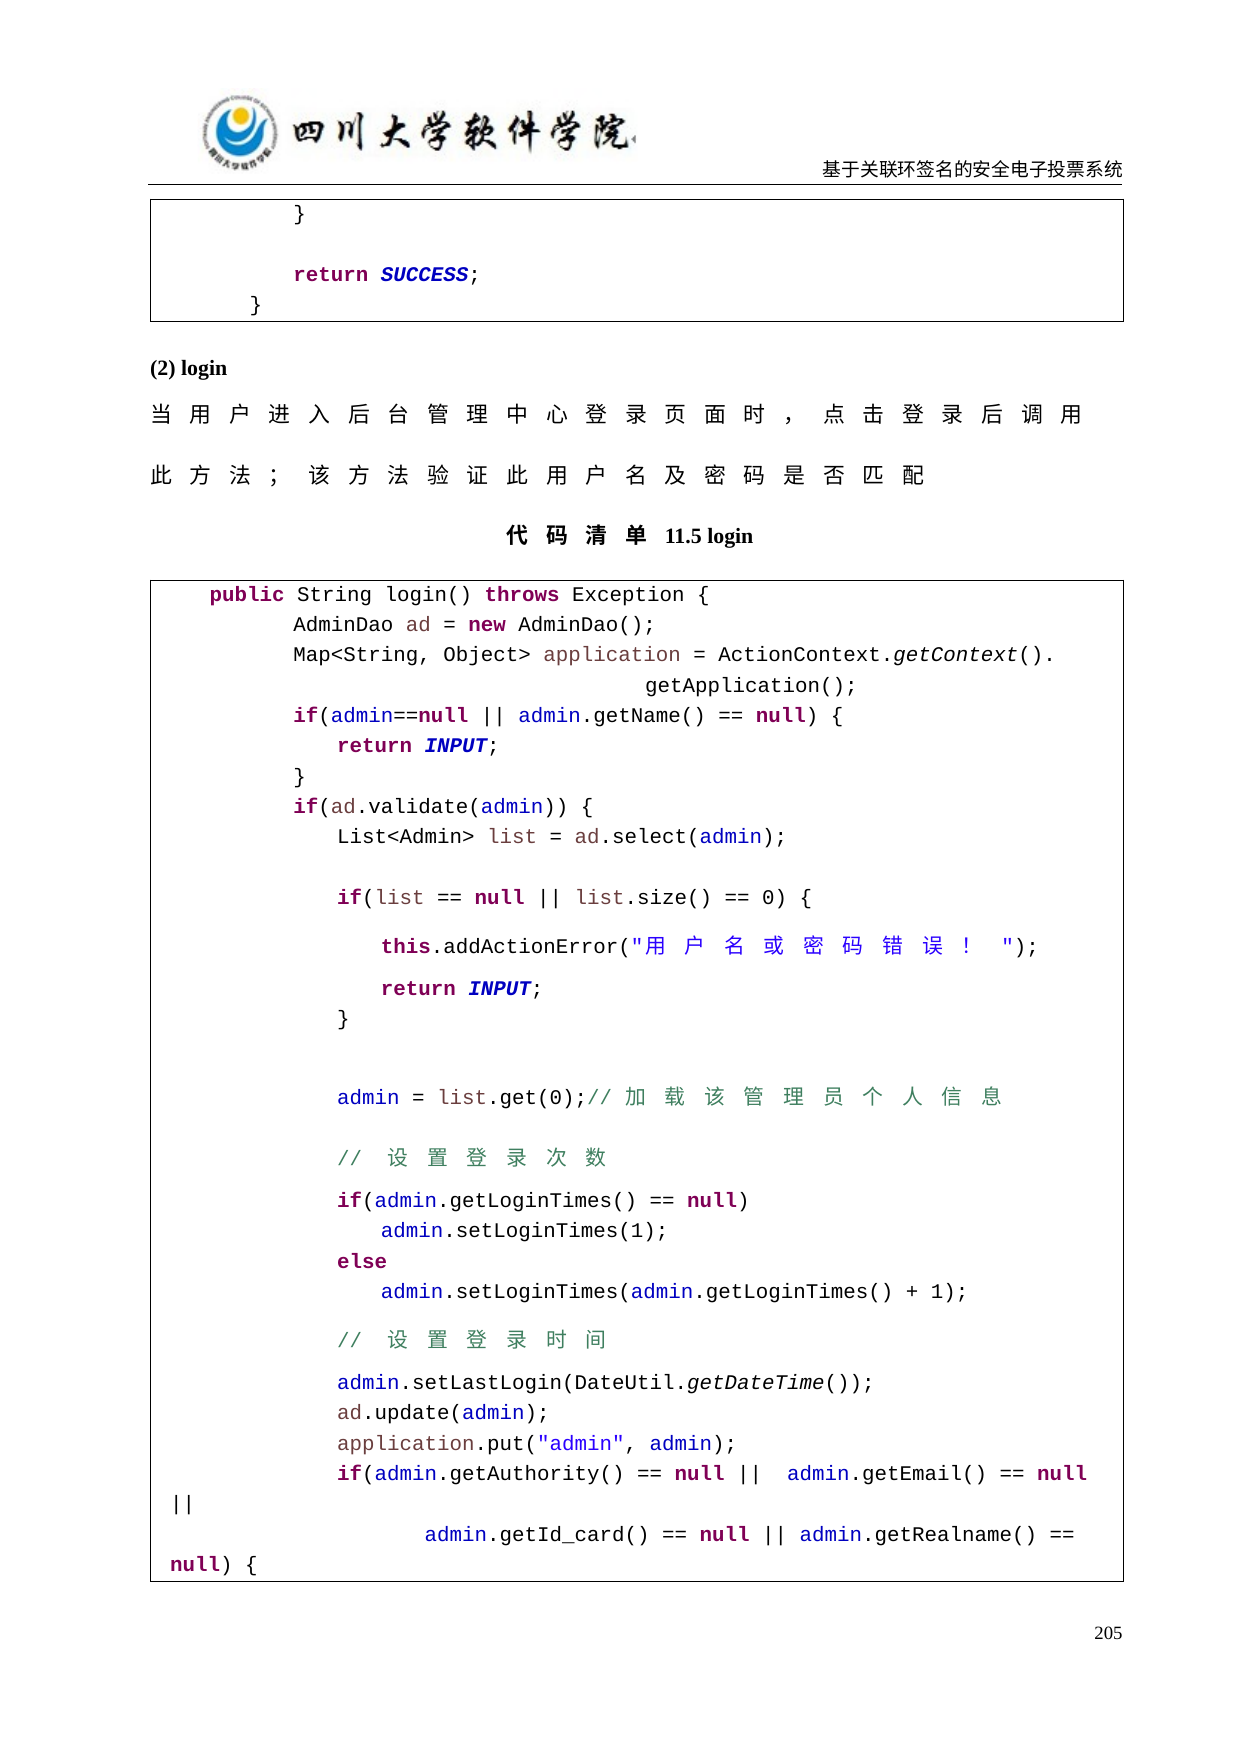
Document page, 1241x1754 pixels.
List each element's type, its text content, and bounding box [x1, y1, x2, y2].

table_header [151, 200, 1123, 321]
picture [197, 88, 639, 177]
text 当用户进入后台管理中心登录页面时，点击登录后调用此方法；该方法验证此用户名及密码是否匹配 [150, 382, 1120, 504]
text 代码清单11.5 login [150, 504, 1120, 564]
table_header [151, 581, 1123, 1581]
text (2) login [150, 352, 1120, 382]
